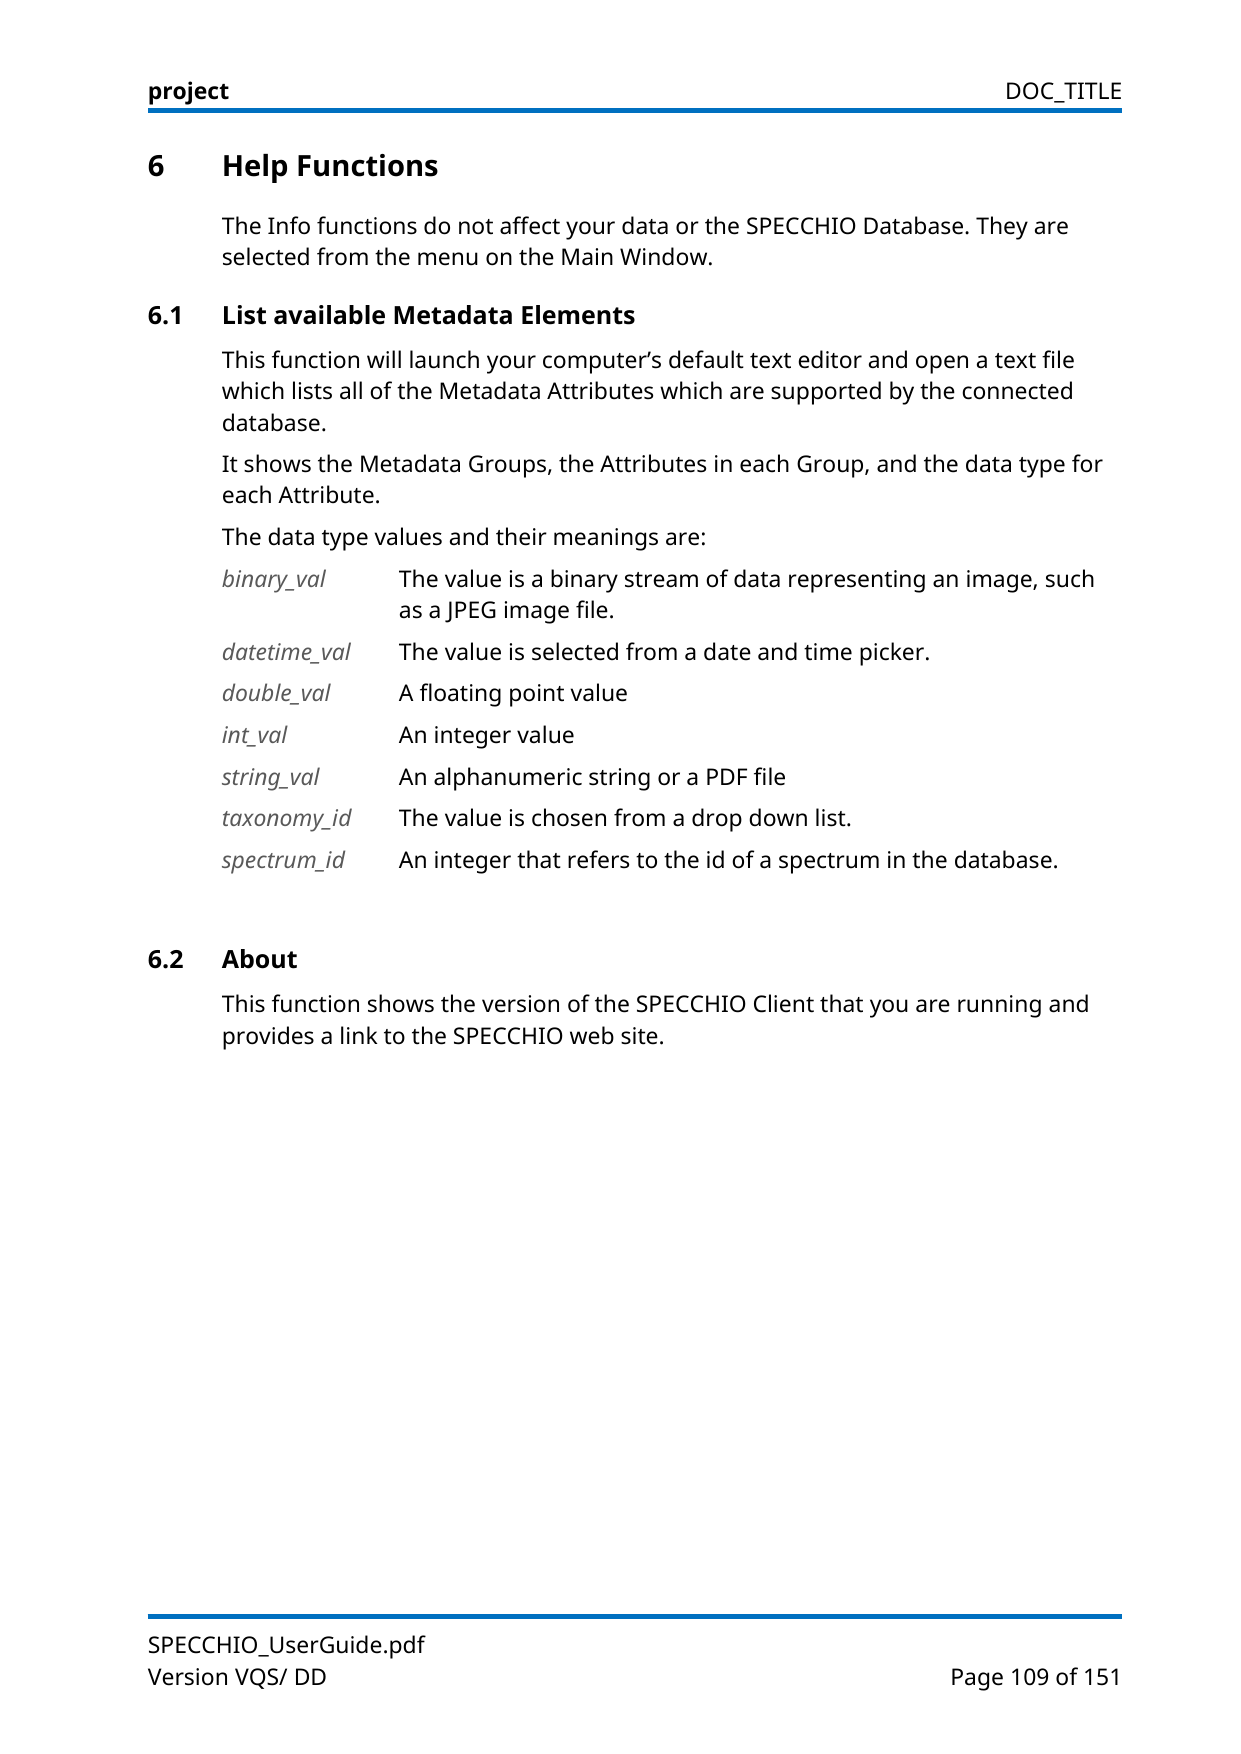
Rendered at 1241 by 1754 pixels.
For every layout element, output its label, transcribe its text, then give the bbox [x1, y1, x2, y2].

text binary_val The value is a binary stream of data representing an image, such as a JPEG image file. [222, 563, 1122, 625]
subtitle About [148, 942, 1122, 976]
text It shows the Metadata Groups, the Attributes in each Group, and the data type for each Attribute. [222, 448, 1122, 511]
text string_val An alphanumeric string or a PDF file [222, 761, 1122, 792]
text spectrum_id An integer that refers to the id of a spectrum in the database. [222, 844, 1122, 875]
subtitle List available Metadata Elements [148, 297, 1122, 331]
text double_val A floating point value [222, 677, 1122, 708]
text The Info functions do not affect your data or the SPECCHIO Database. They are selected from the menu on the Main Window. [222, 210, 1122, 272]
text int_val An integer value [222, 719, 1122, 750]
text datetime_val The value is selected from a date and time picker. [222, 636, 1122, 667]
text This function will launch your computer’s default text editor and open a text file which lists all of the Metadata Attributes which are supported by the connected database. [222, 344, 1122, 438]
text taxonomy_id The value is chosen from a drop down list. [222, 802, 1122, 833]
text The data type values and their meanings are: [222, 521, 1122, 552]
text This function shows the version of the SPECCHIO Client that you are running and provides a link to the SPECCHIO web site. [222, 988, 1122, 1051]
subtitle Help Functions [148, 145, 1122, 185]
